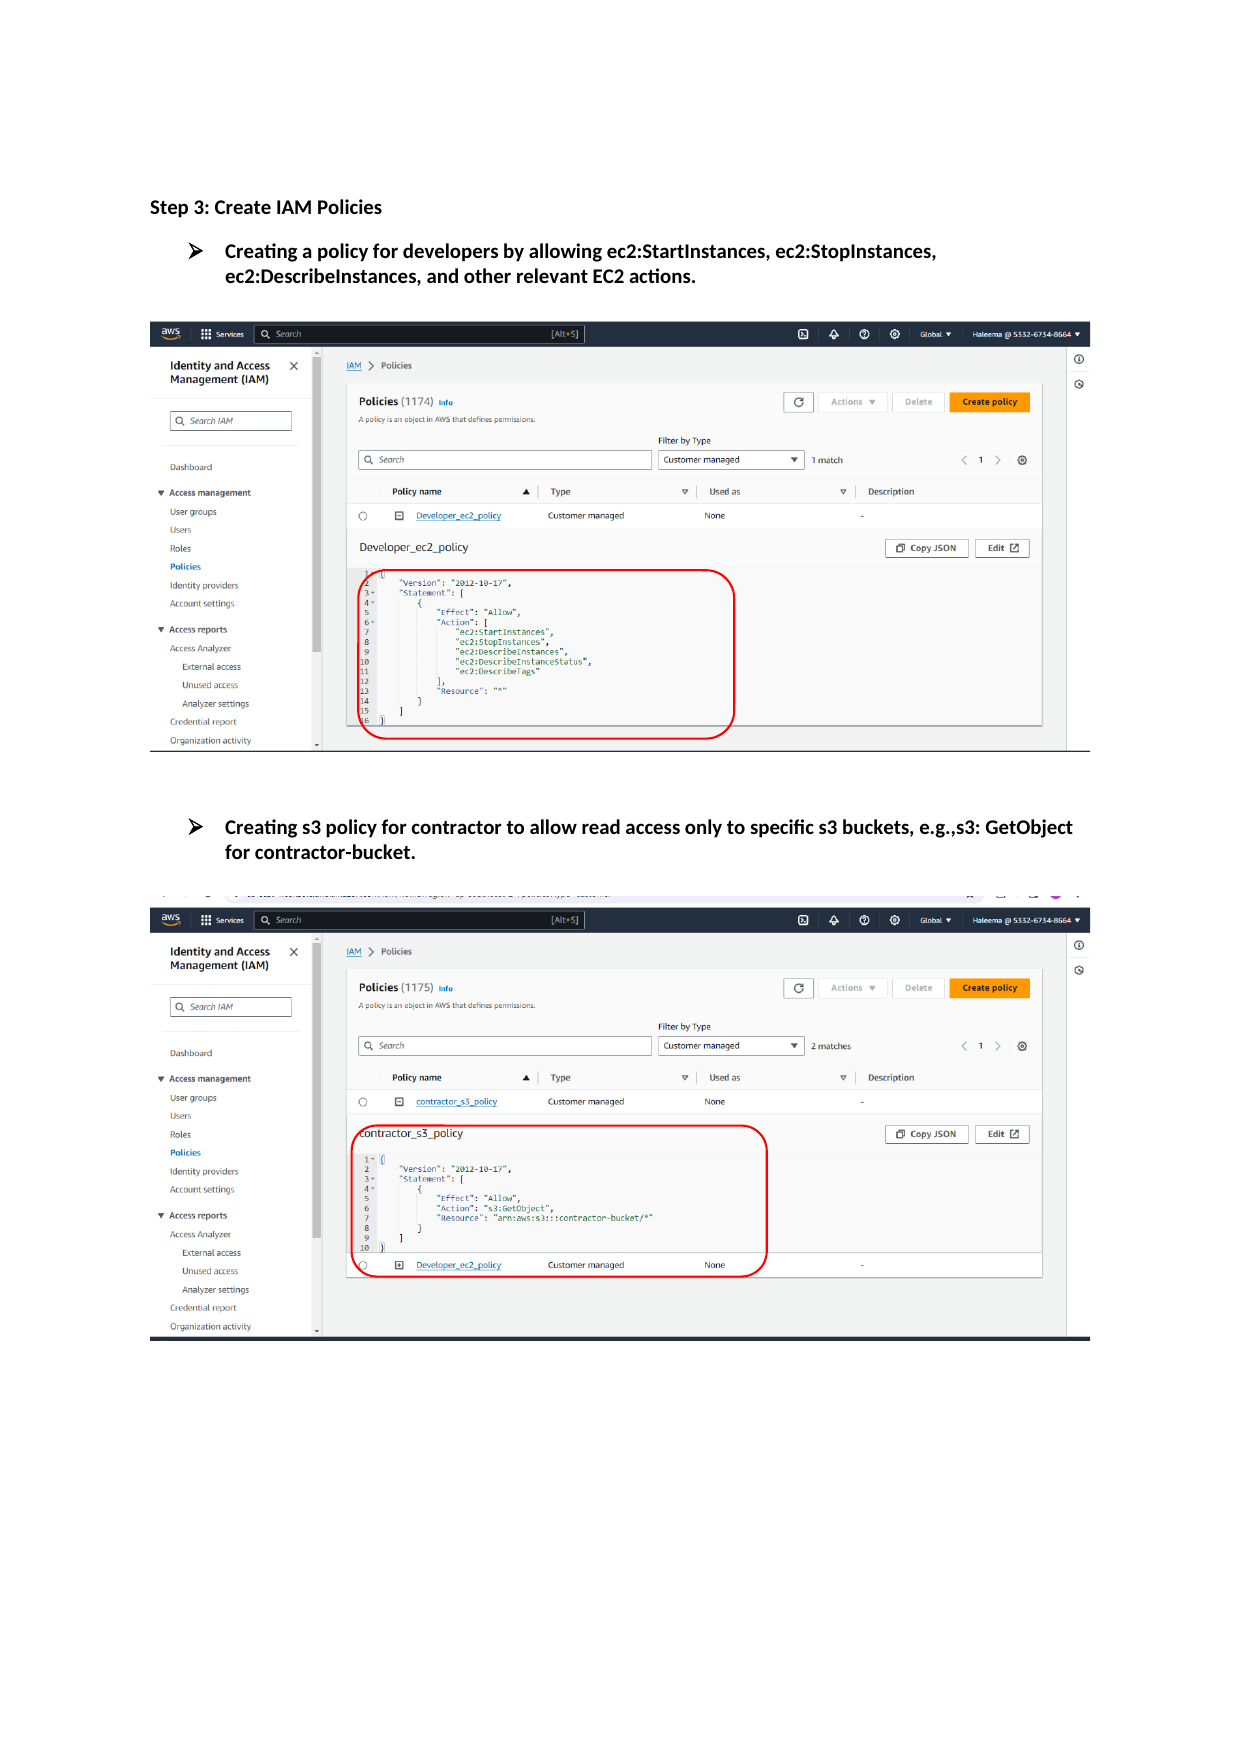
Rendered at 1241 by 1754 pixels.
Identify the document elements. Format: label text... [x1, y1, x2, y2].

picture [150, 320, 1091, 752]
list Creating a policy for developers by allowing ec2:StartInstances, ec2:StopInstances, ec2:DescribeInstances, and other relevant EC2 actions. [187, 238, 1090, 289]
list Creating s3 policy for contractor to allow read access only to specific s3 buckets, e.g.,s3: GetObject for contractor-bucket. [187, 814, 1090, 865]
picture [150, 896, 1091, 1341]
text Step 3: Create IAM Policies [150, 194, 1090, 219]
